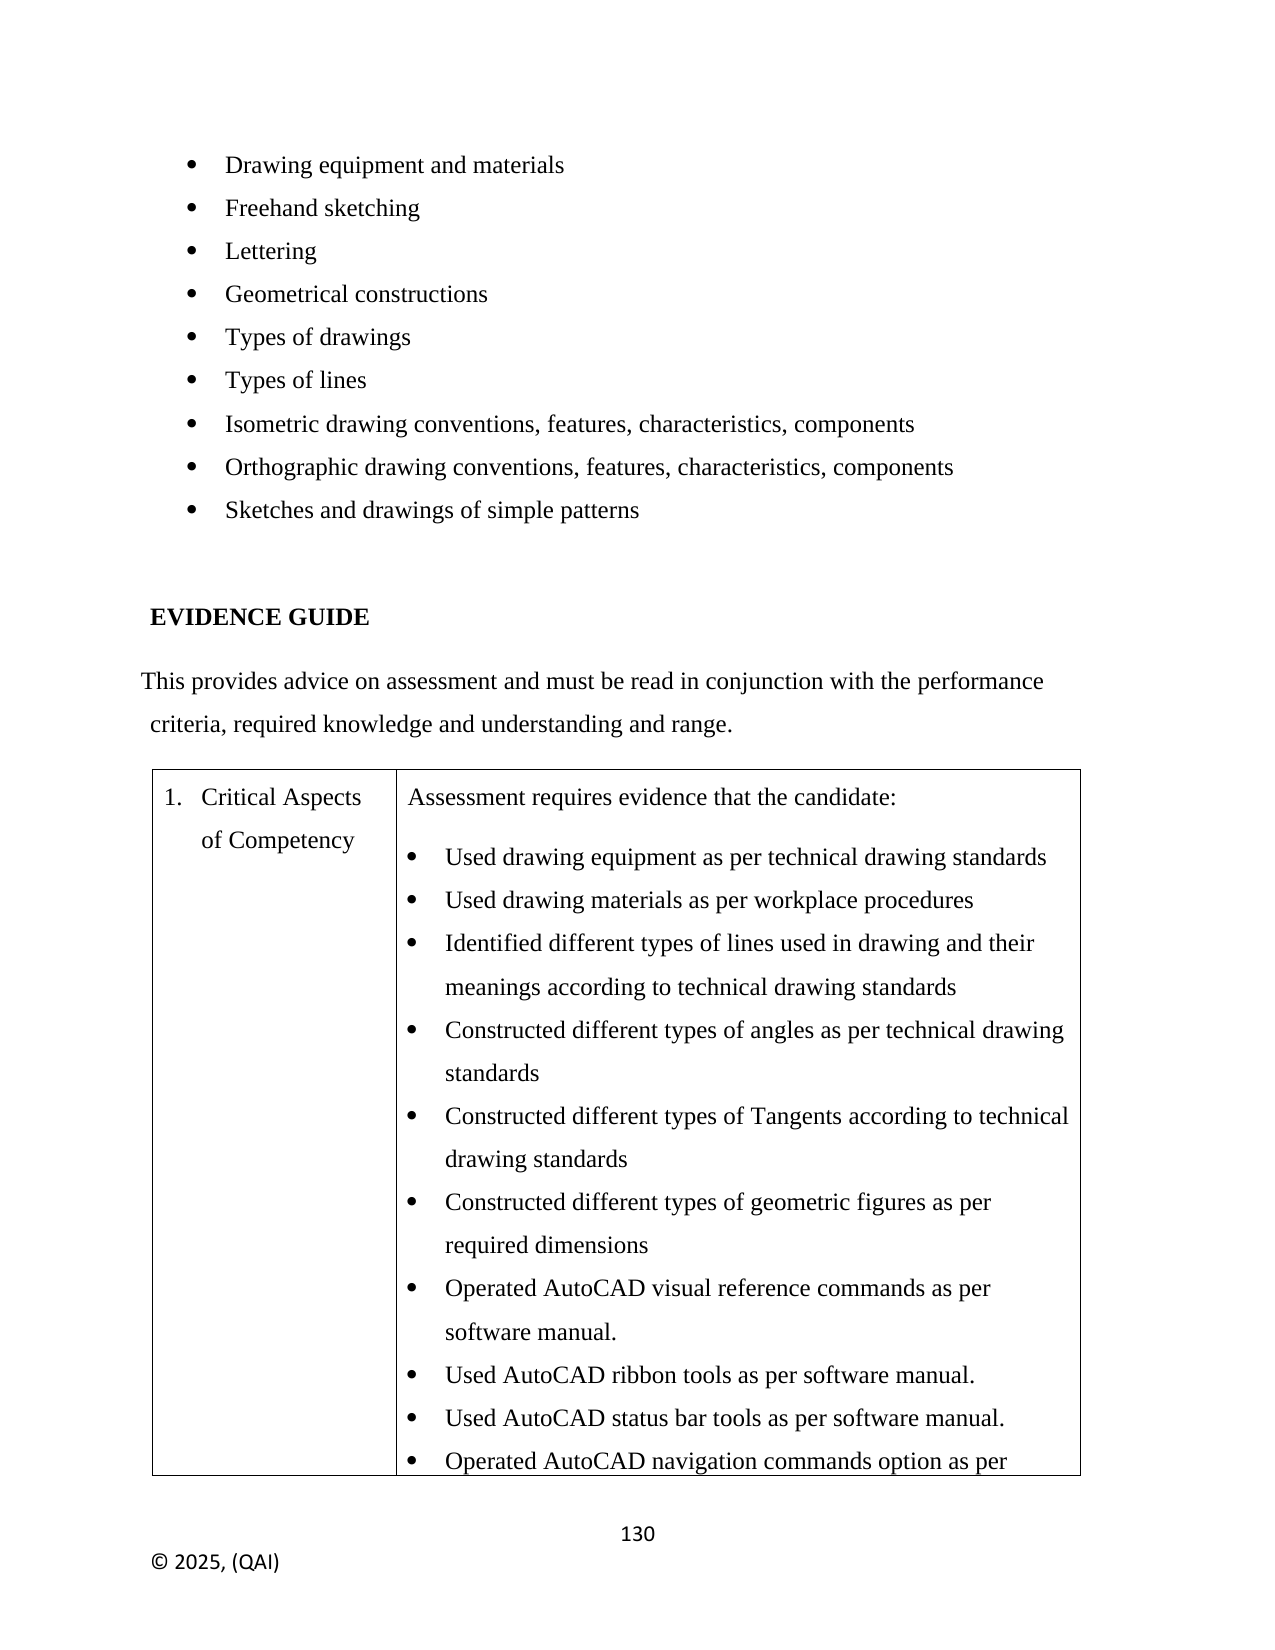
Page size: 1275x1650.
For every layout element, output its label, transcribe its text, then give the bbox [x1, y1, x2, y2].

list Types of lines [187, 366, 1125, 394]
text EVIDENCE GUIDE [150, 602, 1125, 631]
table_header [153, 770, 396, 1475]
list Types of drawings [187, 322, 1125, 351]
list Sketches and drawings of simple patterns [187, 495, 1125, 524]
list Drawing equipment and materials [187, 150, 1125, 179]
list Geometrical constructions [187, 279, 1125, 308]
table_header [397, 770, 1080, 1475]
list Freehand sketching [187, 193, 1125, 222]
list Orthographic drawing conventions, features, characteristics, components [187, 452, 1125, 481]
text This provides advice on assessment and must be read in conjunction with the performance criteria, required knowledge and understanding and range. [141, 666, 1125, 738]
list Isometric drawing conventions, features, characteristics, components [187, 409, 1125, 437]
list Lettering [187, 236, 1125, 265]
